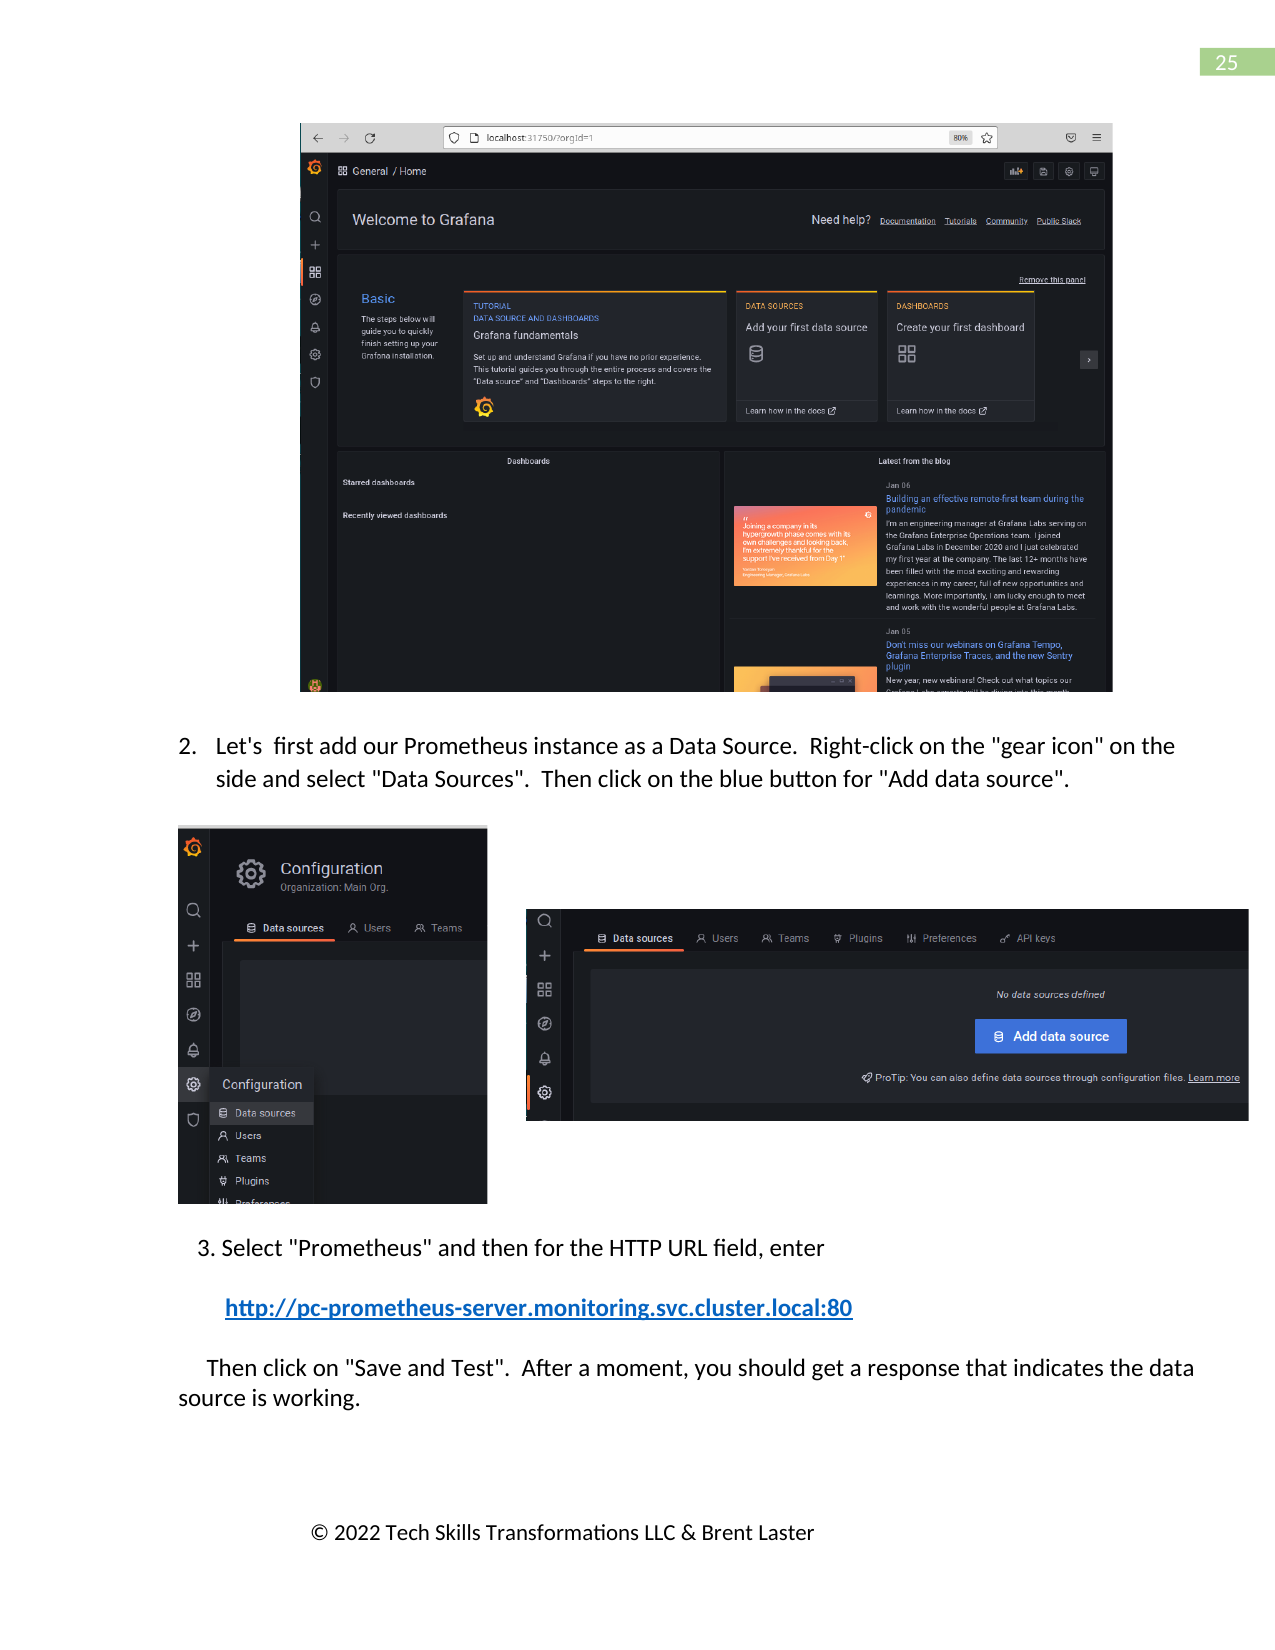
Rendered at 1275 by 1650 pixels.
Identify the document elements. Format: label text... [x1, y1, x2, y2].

text ﻿http://pc-prometheus-server.monitoring.svc.cluster.local:80 [178, 1292, 1200, 1322]
list Let's first add our Prometheus instance as a Data Source. Right-click on the "gear icon" on the side and select "Data Sources". Then click on the blue button for "Add data source". [178, 730, 1200, 794]
text Then click on "Save and Test". After a moment, you should get a response that indicates the data source is working. [178, 1352, 1200, 1413]
picture [300, 123, 1113, 692]
picture [526, 909, 1249, 1121]
picture [178, 825, 488, 1204]
text 3. Select "Prometheus" and then for the HTTP URL field, enter [197, 1232, 1200, 1263]
